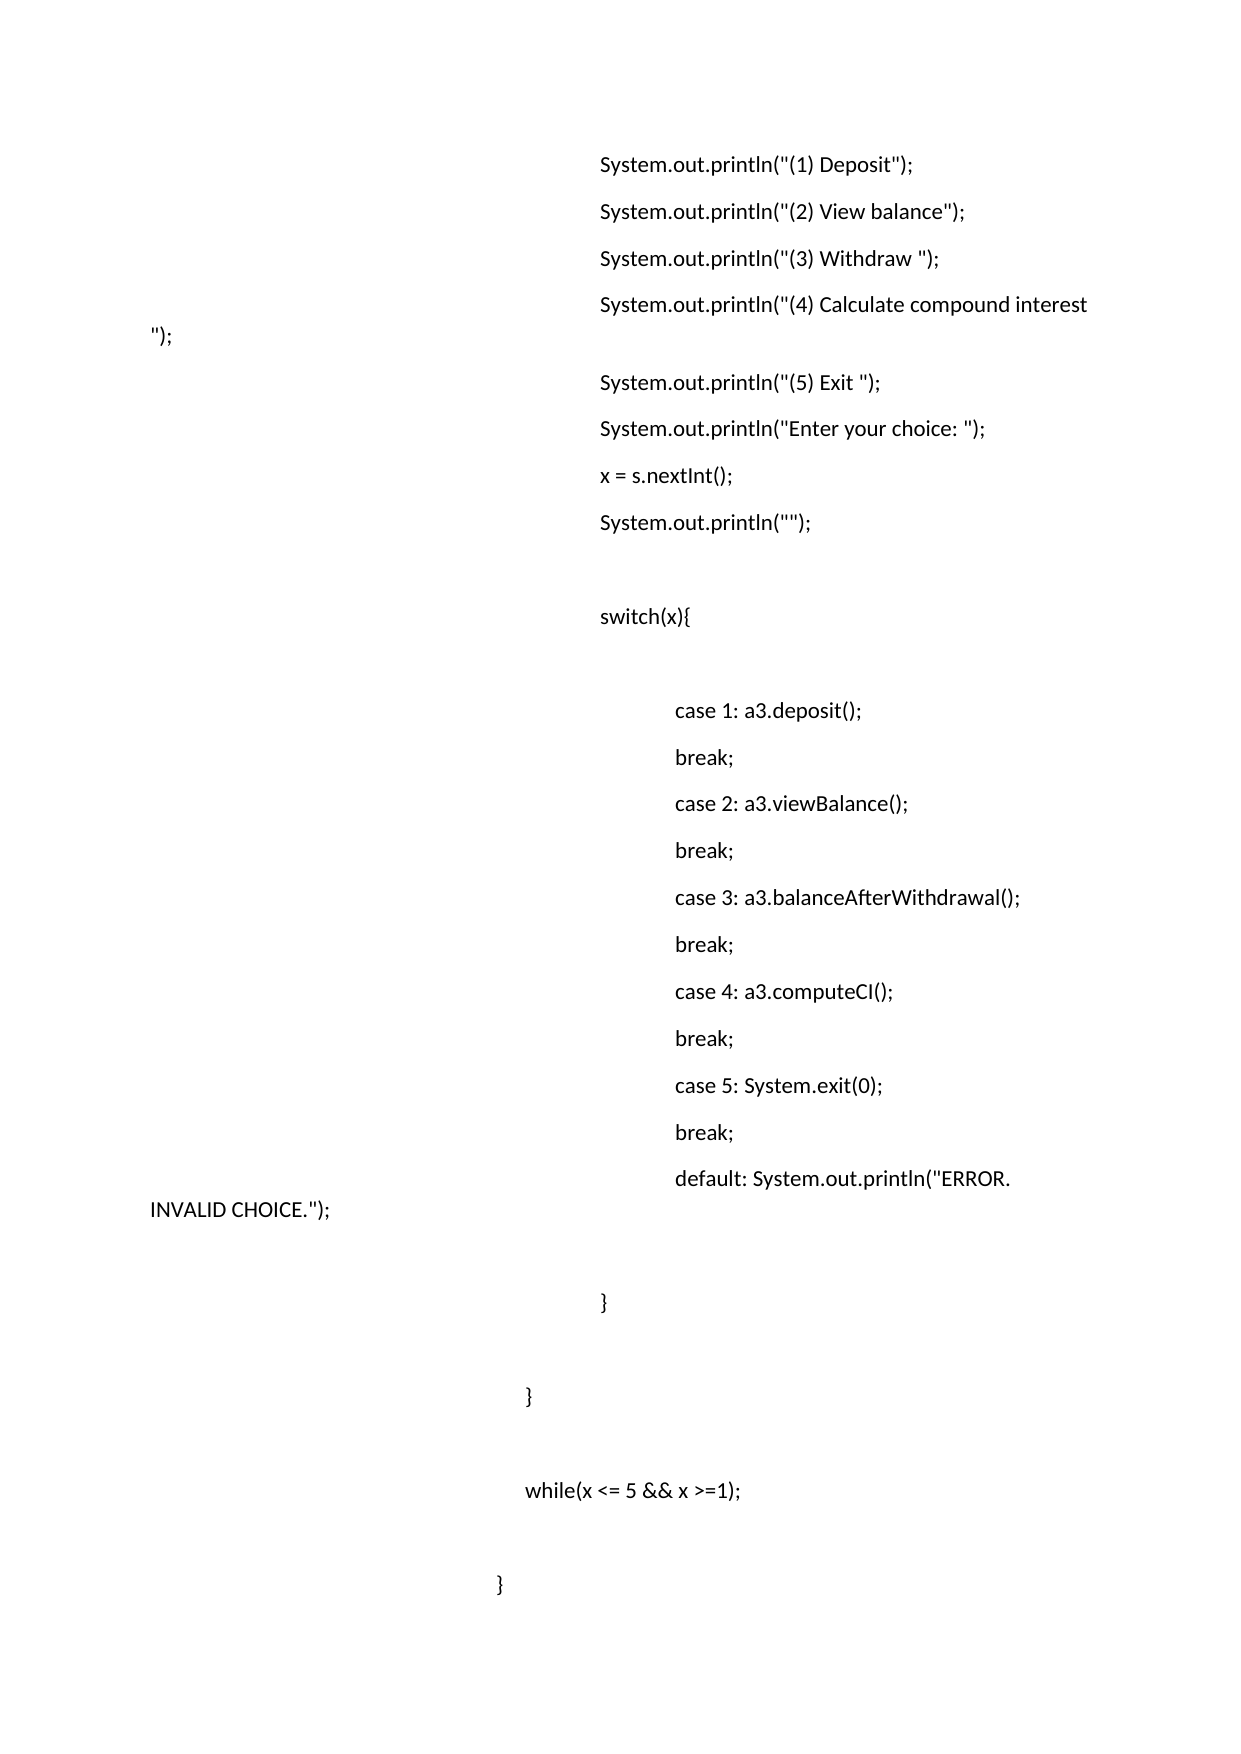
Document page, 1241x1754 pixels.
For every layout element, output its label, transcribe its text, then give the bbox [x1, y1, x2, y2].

text break; [77, 743, 1090, 771]
text x = s.nextInt(); [77, 461, 1090, 489]
text System.out.println("(5) Exit "); [77, 368, 1090, 396]
text break; [77, 836, 1090, 864]
text System.out.println(""); [77, 508, 1090, 536]
text switch(x){ [77, 602, 1090, 630]
text while(x <= 5 && x >=1); [77, 1476, 1090, 1504]
text System.out.println("Enter your choice: "); [77, 414, 1090, 443]
text case 3: a3.balanceAfterWithdrawal(); [77, 883, 1090, 911]
text default: System.out.println("ERROR. INVALID CHOICE."); [77, 1164, 1090, 1223]
text System.out.println("(4) Calculate compound interest "); [77, 291, 1090, 349]
text System.out.println("(3) Withdraw "); [77, 244, 1090, 272]
text System.out.println("(2) View balance"); [77, 197, 1090, 225]
text break; [77, 930, 1090, 958]
text } [77, 1288, 1090, 1317]
text break; [77, 1024, 1090, 1052]
text case 2: a3.viewBalance(); [77, 789, 1090, 818]
text break; [77, 1118, 1090, 1146]
text } [77, 1570, 1090, 1598]
text case 1: a3.deposit(); [77, 696, 1090, 724]
text } [77, 1382, 1090, 1410]
text case 5: System.exit(0); [77, 1071, 1090, 1099]
text case 4: a3.computeCI(); [77, 977, 1090, 1005]
text System.out.println("(1) Deposit"); [77, 150, 1090, 178]
